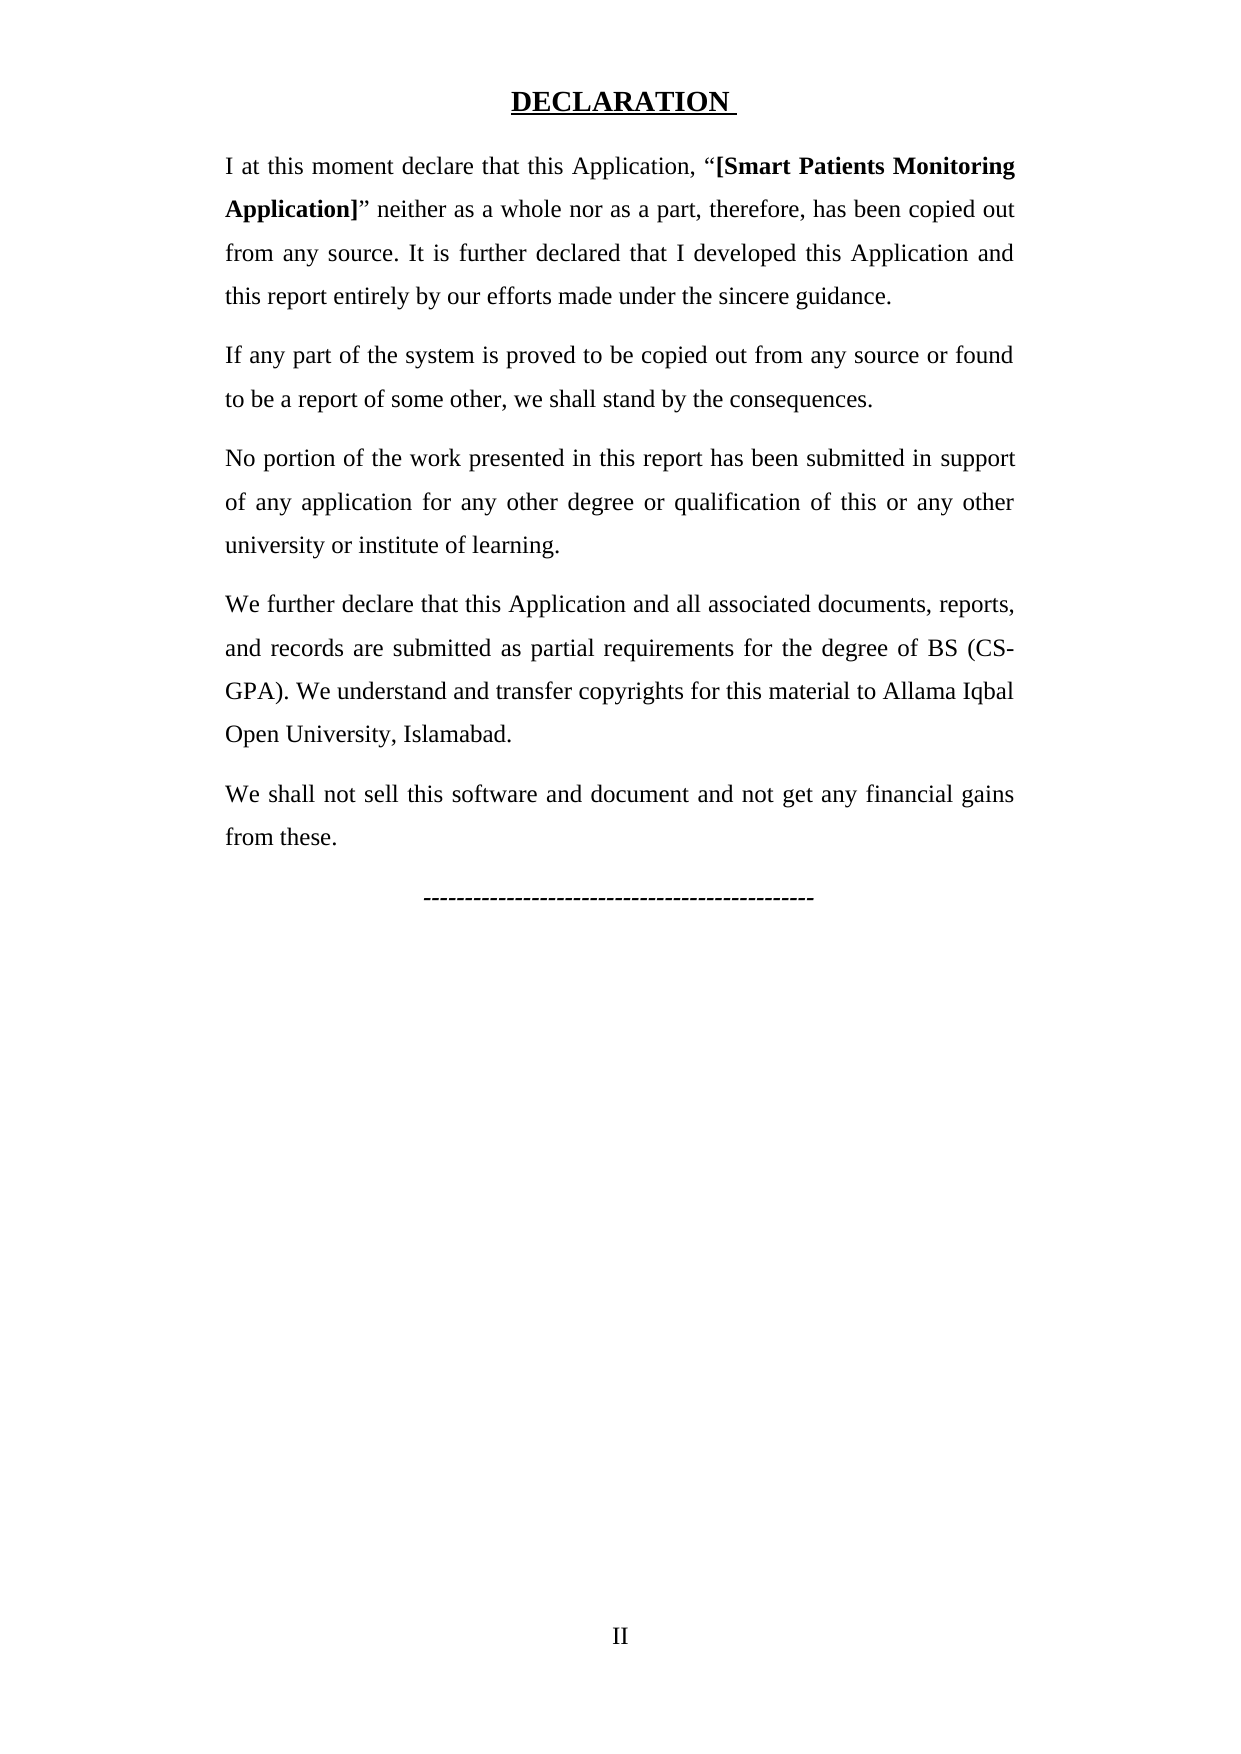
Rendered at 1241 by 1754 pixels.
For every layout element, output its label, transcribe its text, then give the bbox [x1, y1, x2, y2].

text ----------------------------------------------- [225, 882, 1015, 910]
text If any part of the system is proved to be copied out from any source or found to be a report of some other, we shall stand by the consequences. [225, 341, 1015, 412]
text We further declare that this Application and all associated documents, reports, and records are submitted as partial requirements for the degree of BS (CS-GPA). We understand and transfer copyrights for this material to Allama Iqbal Open University, Islamabad. [225, 589, 1015, 748]
text I at this moment declare that this Application, “[Smart Patients Monitoring Application]” neither as a whole nor as a part, therefore, has been copied out from any source. It is further declared that I developed this Application and this report entirely by our efforts made under the sincere guidance. [225, 151, 1015, 309]
text We shall not sell this software and document and not get any financial gains from these. [225, 779, 1015, 851]
text No portion of the work presented in this report has been submitted in support of any application for any other degree or qualification of this or any other university or institute of learning. [225, 443, 1015, 558]
text DECLARATION [225, 84, 1015, 118]
